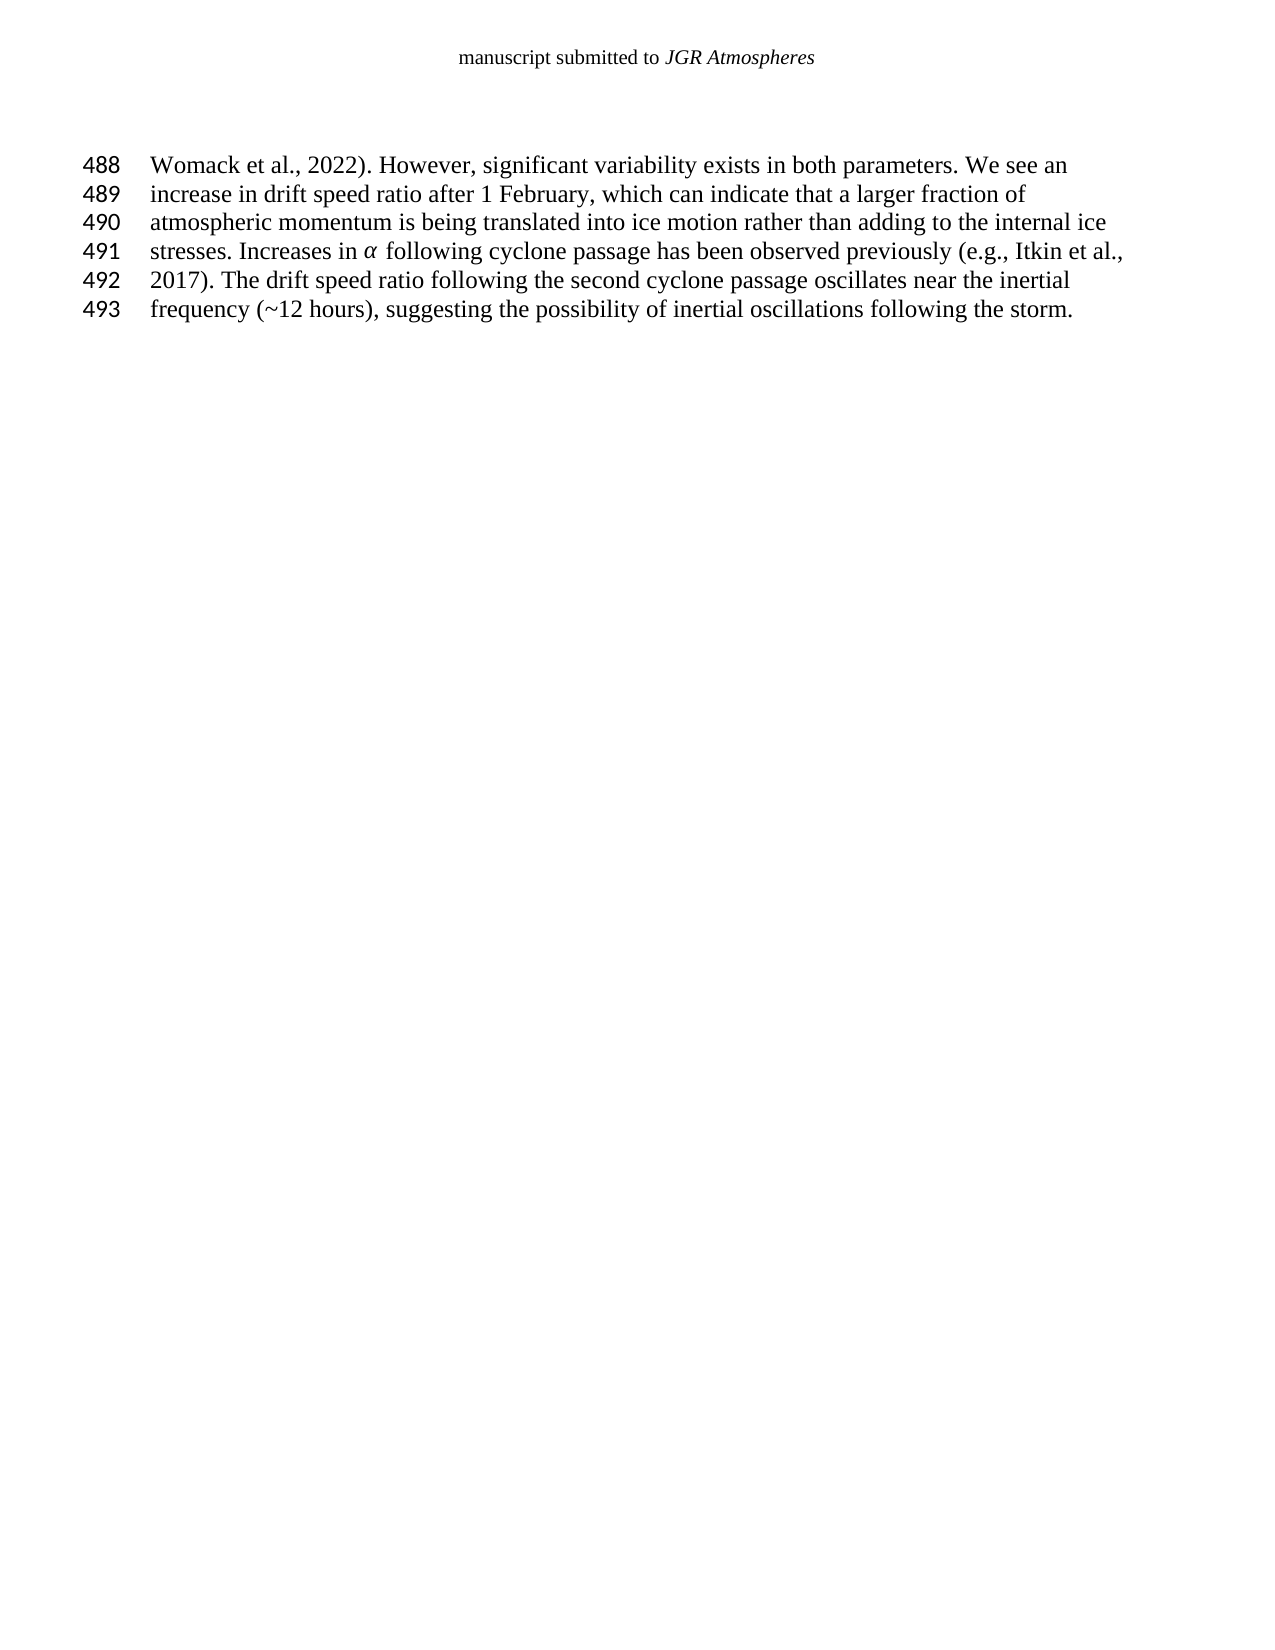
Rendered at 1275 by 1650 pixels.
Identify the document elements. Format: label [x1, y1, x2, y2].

text [150, 150, 1125, 322]
